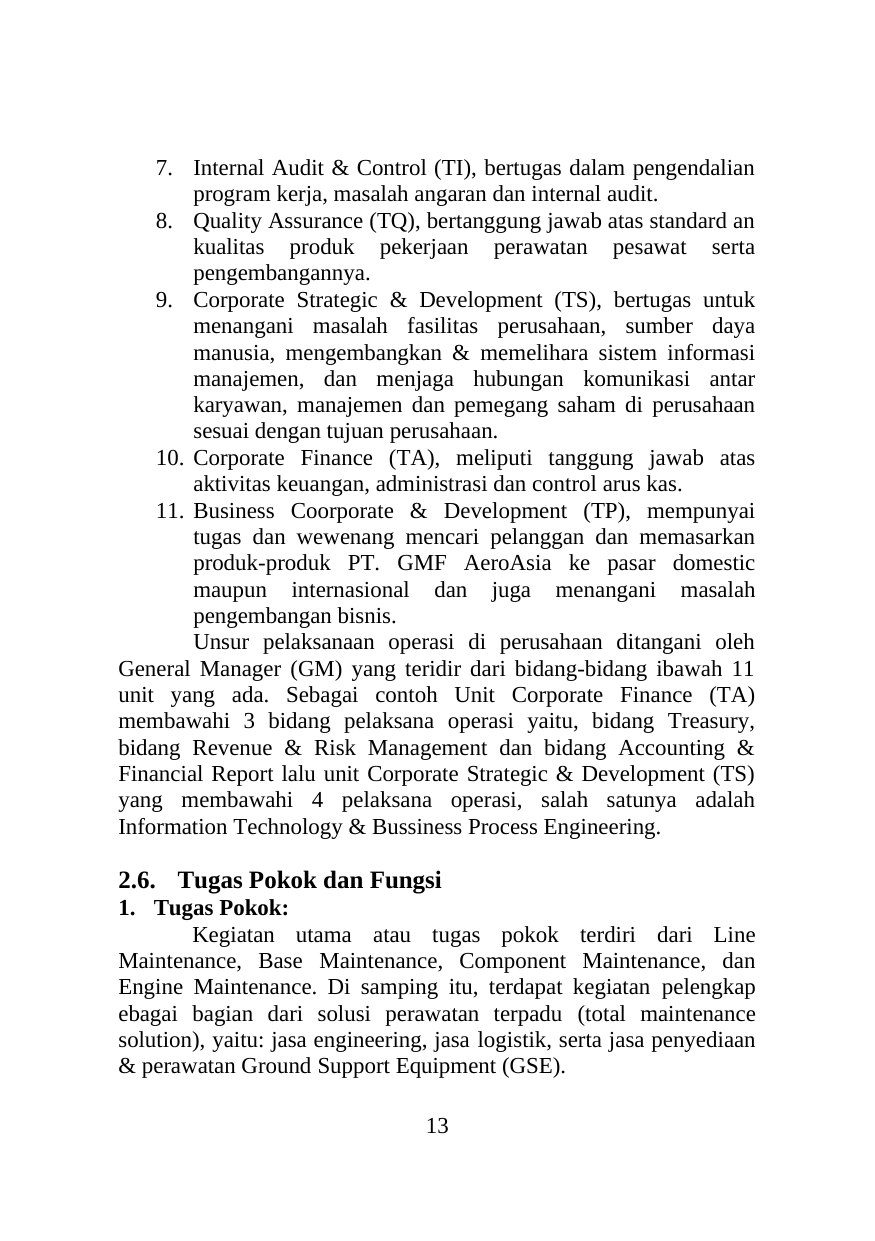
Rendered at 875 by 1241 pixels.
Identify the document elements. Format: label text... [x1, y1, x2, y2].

list Internal Audit & Control (TI), bertugas dalam pengendalian program kerja, masalah angaran dan internal audit. [156, 154, 756, 207]
list Corporate Finance (TA), meliputi tanggung jawab atas aktivitas keuangan, administrasi dan control arus kas. [156, 444, 756, 497]
list Tugas Pokok: [118, 894, 756, 921]
list Corporate Strategic & Development (TS), bertugas untuk menangani masalah fasilitas perusahaan, sumber daya manusia, mengembangkan & memelihara sistem informasi manajemen, dan menjaga hubungan komunikasi antar karyawan, manajemen dan pemegang saham di perusahaan sesuai dengan tujuan perusahaan. [156, 286, 756, 444]
list Quality Assurance (TQ), bertanggung jawab atas standard an kualitas produk pekerjaan perawatan pesawat serta pengembangannya. [156, 207, 756, 286]
list Business Coorporate & Development (TP), mempunyai tugas dan wewenang mencari pelanggan dan memasarkan produk-produk PT. GMF AeroAsia ke pasar domestic maupun internasional dan juga menangani masalah pengembangan bisnis. [156, 497, 756, 628]
text Unsur pelaksanaan operasi di perusahaan ditangani oleh General Manager (GM) yang teridir dari bidang-bidang ibawah 11 unit yang ada. Sebagai contoh Unit Corporate Finance (TA) membawahi 3 bidang pelaksana operasi yaitu, bidang Treasury, bidang Revenue & Risk Management dan bidang Accounting & Financial Report lalu unit Corporate Strategic & Development (TS) yang membawahi 4 pelaksana operasi, salah satunya adalah Information Technology & Bussiness Process Engineering. [118, 628, 756, 839]
list Tugas Pokok dan Fungsi [118, 866, 756, 894]
text Kegiatan utama atau tugas pokok terdiri dari Line Maintenance, Base Maintenance, Component Maintenance, dan Engine Maintenance. Di samping itu, terdapat kegiatan pelengkap ebagai bagian dari solusi perawatan terpadu (total maintenance solution), yaitu: jasa engineering, jasa logistik, serta jasa penyediaan & perawatan Ground Support Equipment (GSE). [118, 921, 756, 1079]
